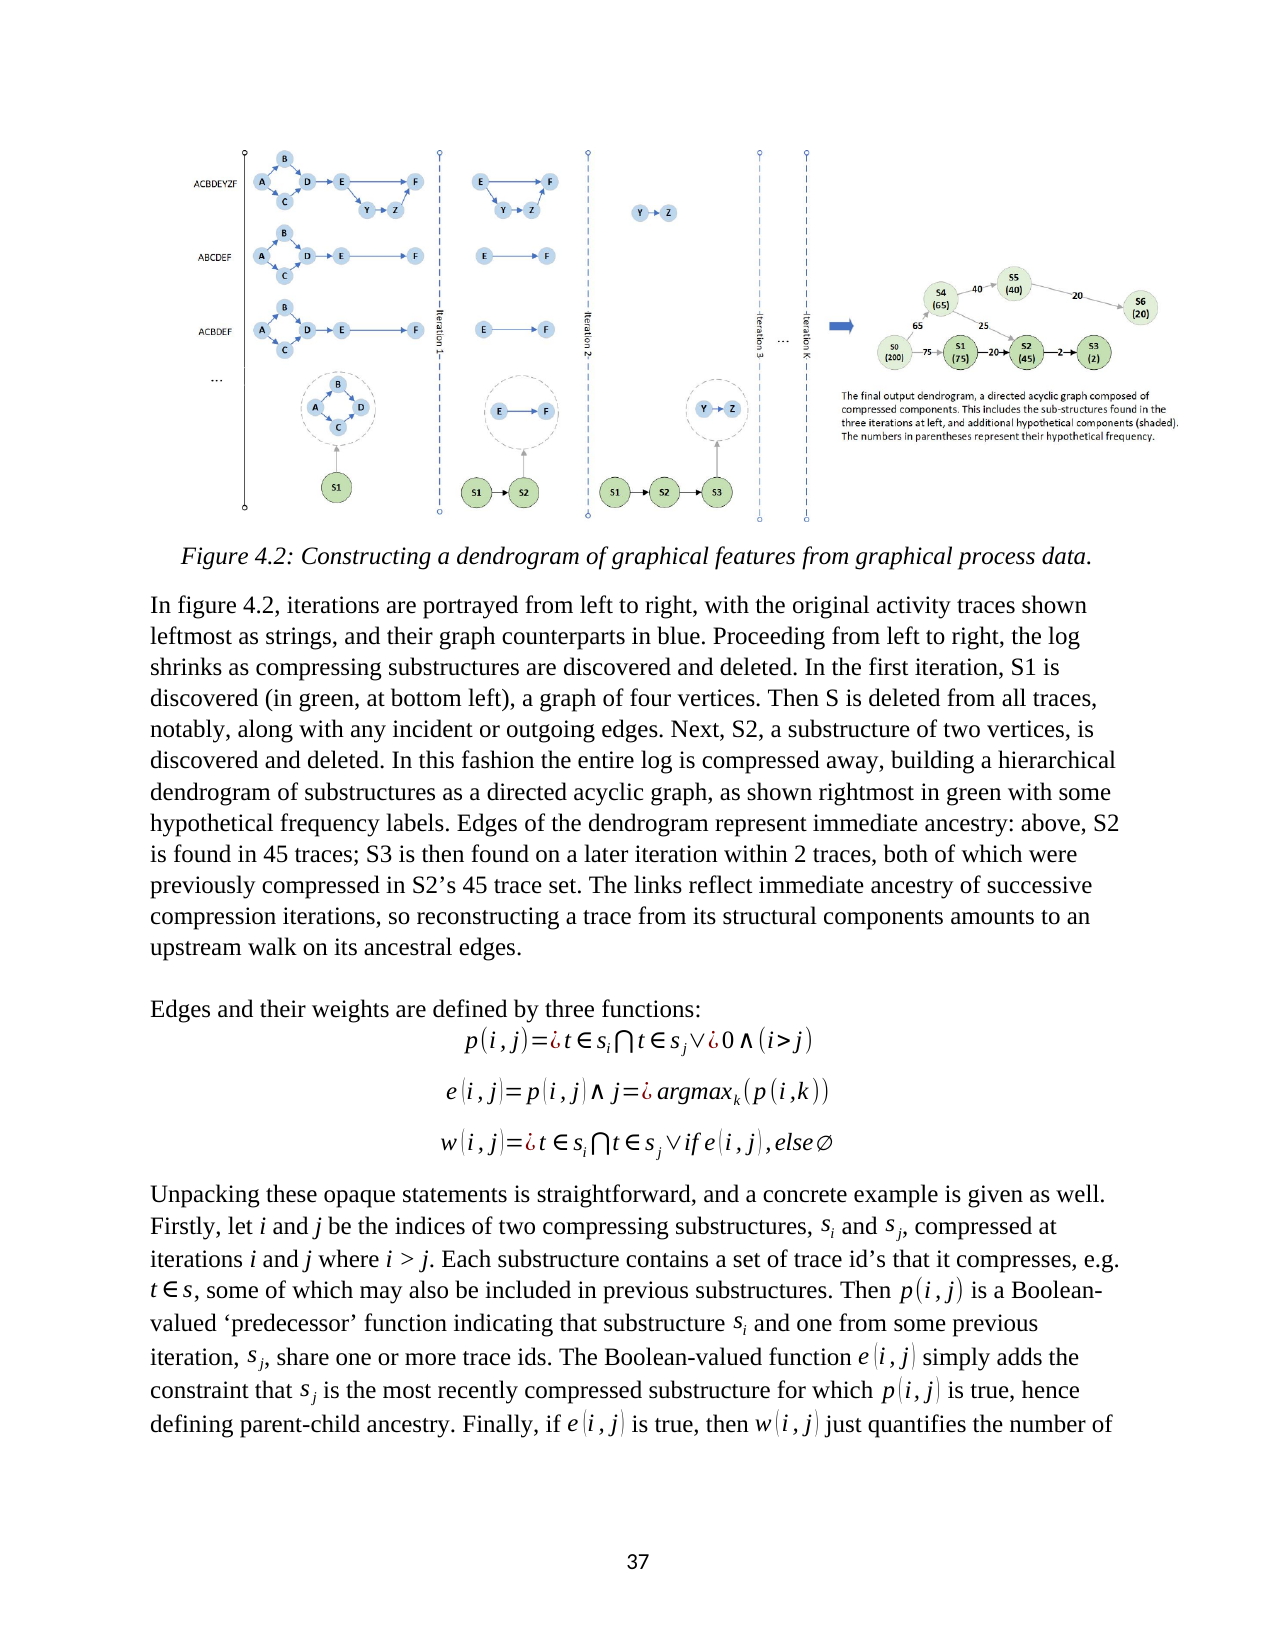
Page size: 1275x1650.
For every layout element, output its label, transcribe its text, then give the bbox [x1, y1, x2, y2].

picture [150, 150, 1187, 522]
text Figure 4.2: Constructing a dendrogram of graphical features from graphical process data. [150, 541, 1125, 569]
text Edges and their weights are defined by three functions: [150, 994, 1125, 1023]
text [150, 1179, 1125, 1439]
text In figure 4.2, iterations are portrayed from left to right, with the original activity traces shown leftmost as strings, and their graph counterparts in blue. Proceeding from left to right, the log shrinks as compressing substructures are discovered and deleted. In the first iteration, S1 is discovered (in green, at bottom left), a graph of four vertices. Then S is deleted from all traces, notably, along with any incident or outgoing edges. Next, S2, a substructure of two vertices, is discovered and deleted. In this fashion the entire log is compressed away, building a hierarchical dendrogram of substructures as a directed acyclic graph, as shown rightmost in green with some hypothetical frequency labels. Edges of the dendrogram represent immediate ancestry: above, S2 is found in 45 traces; S3 is then found on a later iteration within 2 traces, both of which were previously compressed in S2’s 45 trace set. The links reflect immediate ancestry of successive compression iterations, so reconstructing a trace from its structural components amounts to an upstream walk on its ancestral edges. [150, 590, 1125, 961]
